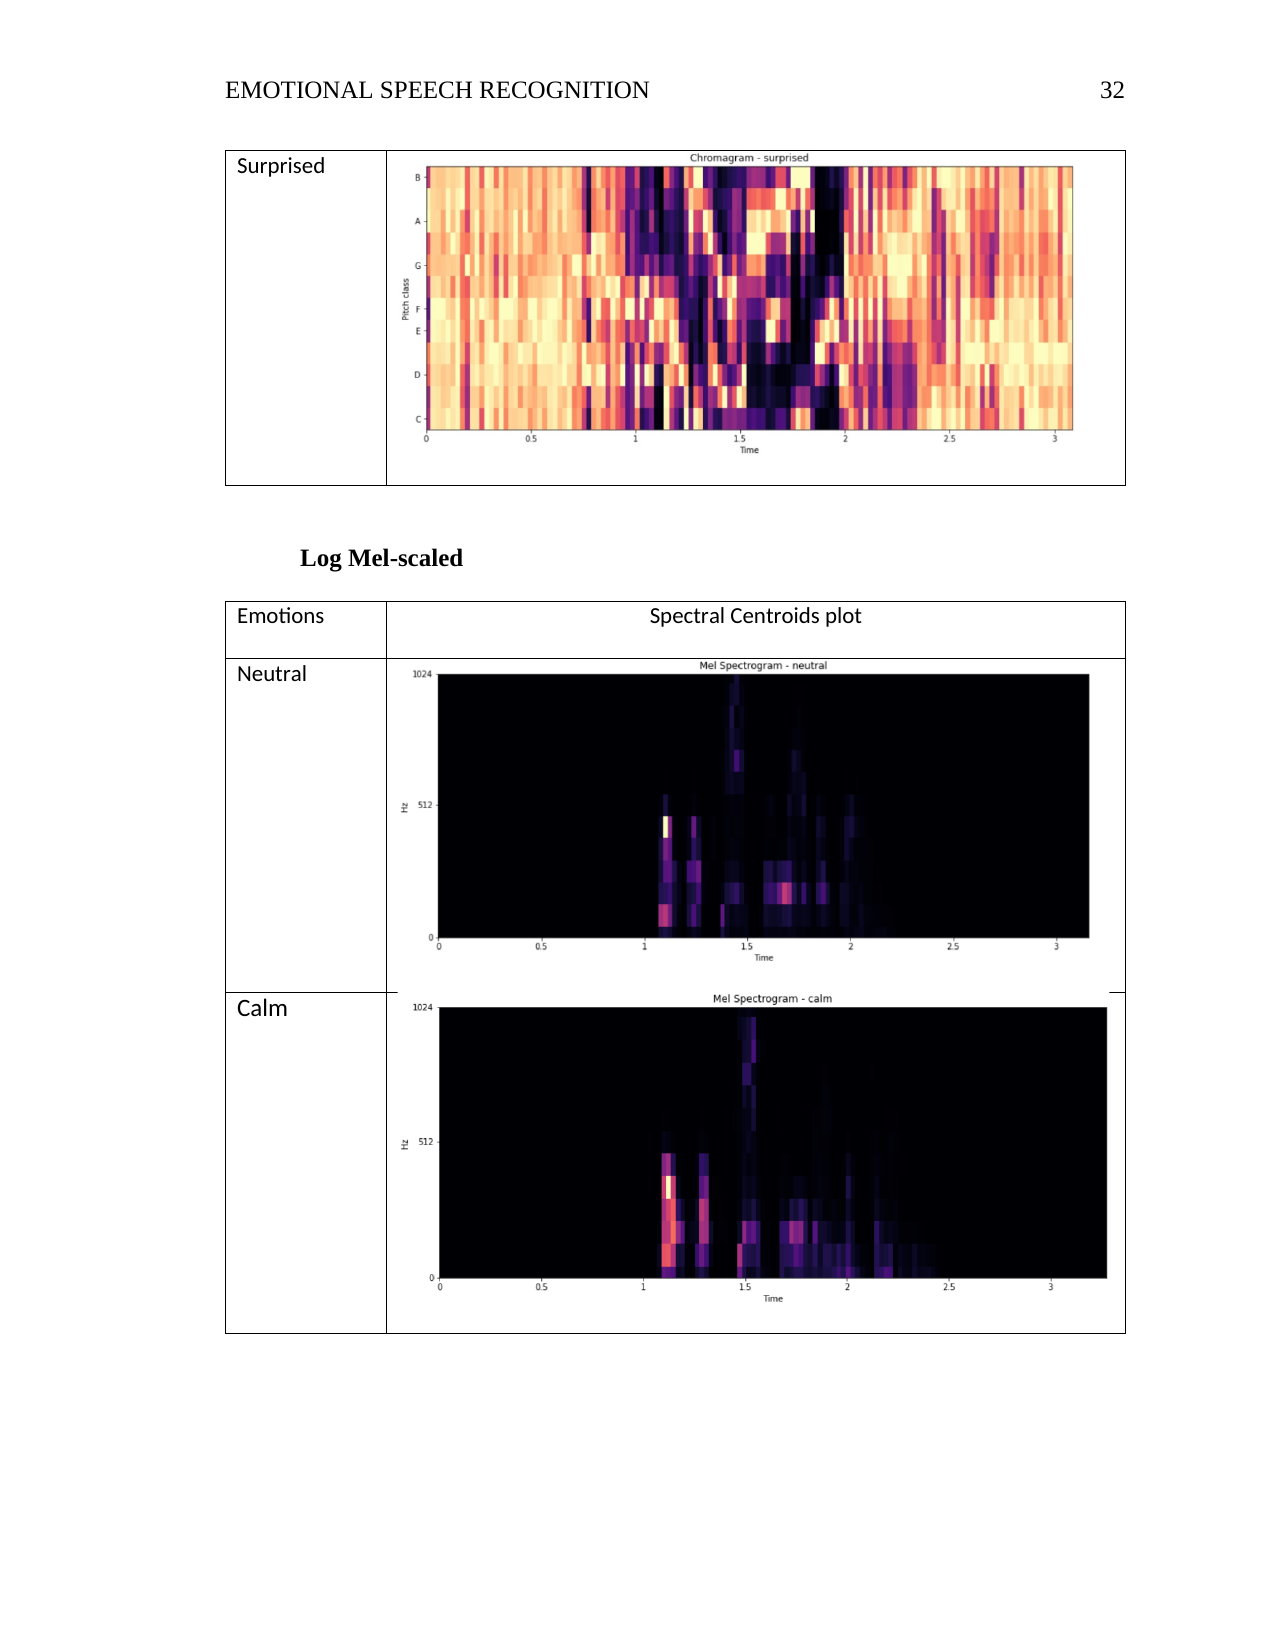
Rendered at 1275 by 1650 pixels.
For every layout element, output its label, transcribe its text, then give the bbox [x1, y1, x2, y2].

table_cell [387, 993, 1125, 1333]
picture [397, 151, 1079, 456]
table_cell Surprised [226, 151, 386, 484]
table_cell Neutral [226, 659, 386, 992]
table_cell [387, 659, 1125, 992]
table_cell Calm [226, 993, 386, 1333]
subtitle Log Mel-scaled [225, 543, 1125, 572]
table_header Spectral Centroids plot [387, 602, 1125, 658]
table_cell [387, 151, 1125, 484]
table_header Emotions [226, 602, 386, 658]
picture [397, 659, 1094, 963]
picture [397, 992, 1110, 1304]
